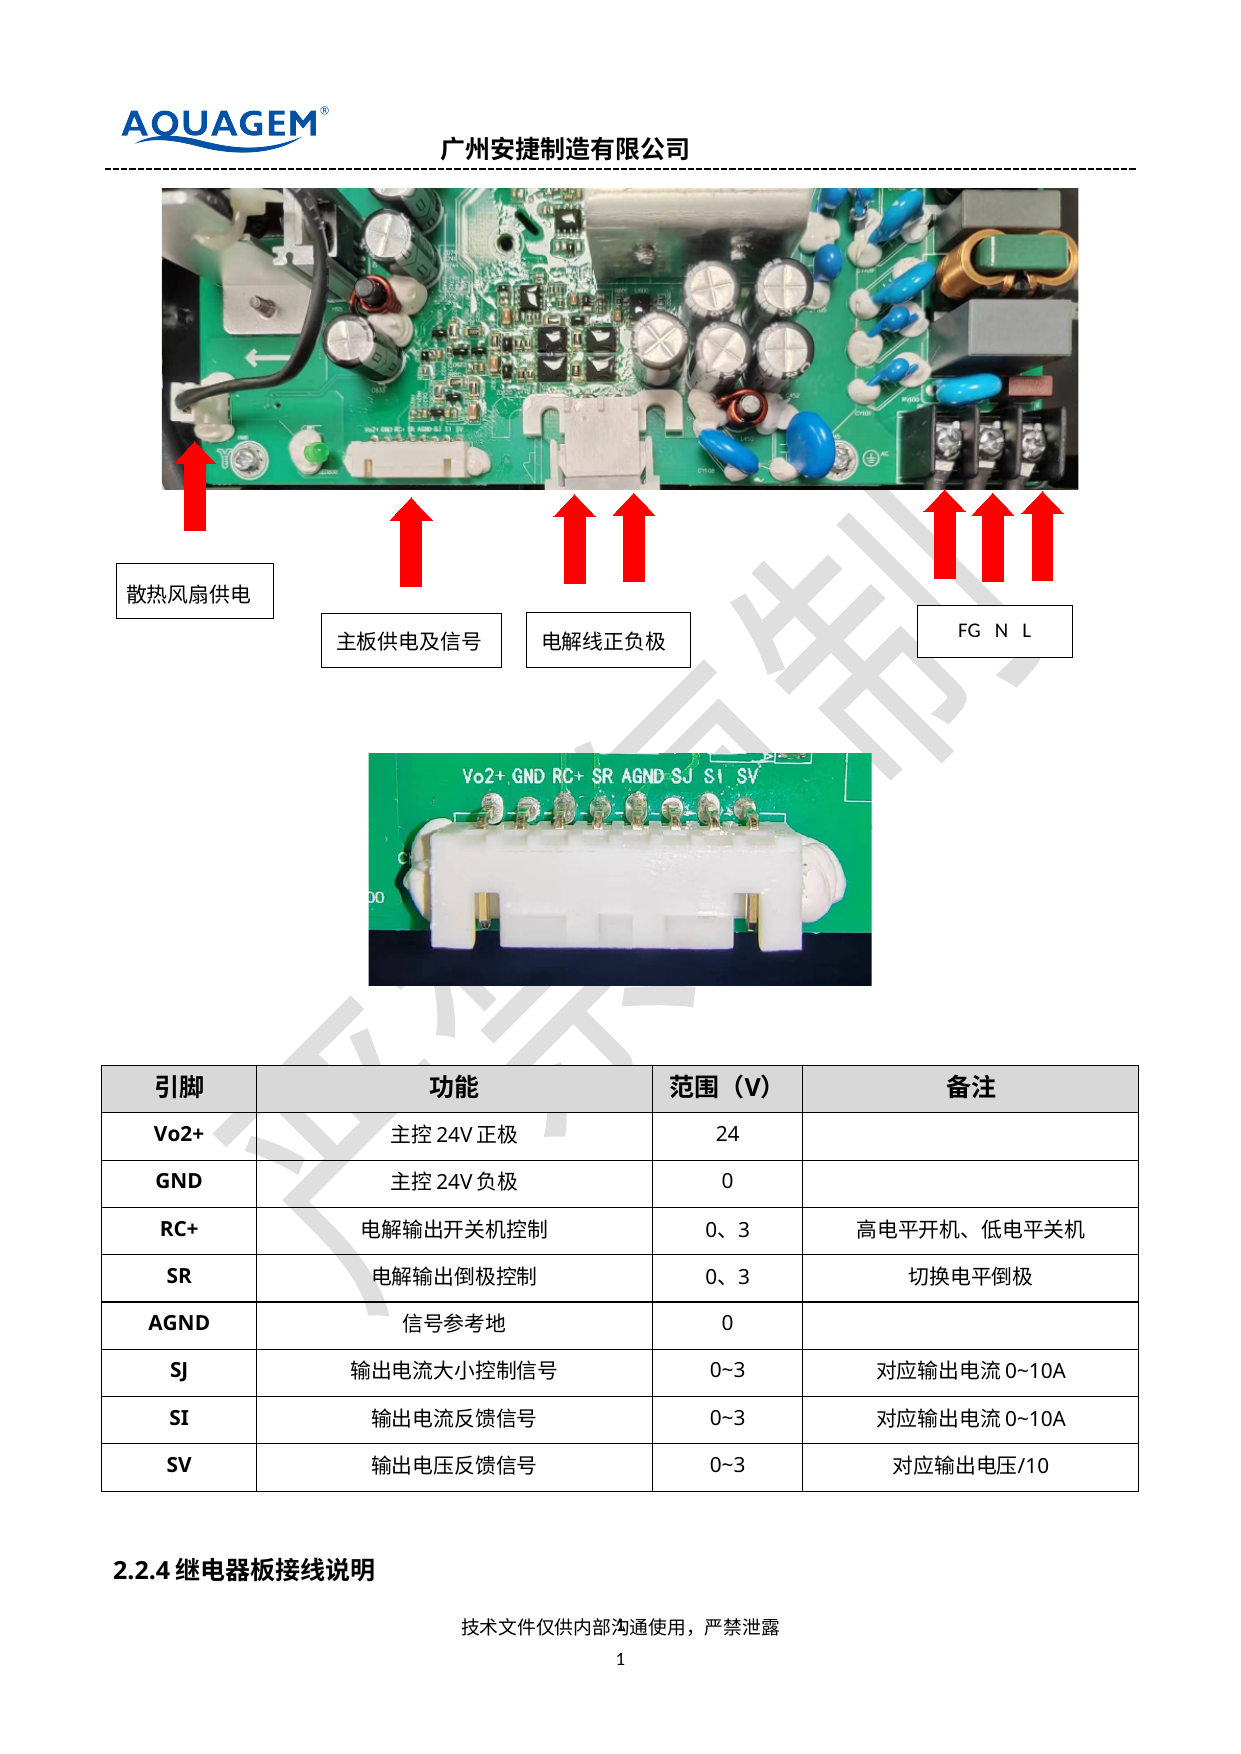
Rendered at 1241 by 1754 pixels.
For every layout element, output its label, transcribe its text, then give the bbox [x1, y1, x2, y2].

table_header 引脚 [102, 1066, 256, 1112]
table_cell 电解输出开关机控制 [257, 1208, 652, 1254]
table_cell Vo2+ [102, 1113, 256, 1159]
table_cell 输出电流反馈信号 [257, 1397, 652, 1443]
picture [112, 96, 343, 159]
table_cell 0~3 [653, 1397, 802, 1443]
table_cell 切换电平倒极 [803, 1255, 1138, 1301]
table_cell RC+ [102, 1208, 256, 1254]
table_header 范围（V） [653, 1066, 802, 1112]
picture [161, 188, 1079, 490]
table_cell 24 [653, 1113, 802, 1159]
table_cell 对应输出电流0~10A [803, 1397, 1138, 1443]
table_cell 0、3 [653, 1208, 802, 1254]
table_cell 对应输出电压/10 [803, 1444, 1138, 1491]
table_cell 电解输出倒极控制 [257, 1255, 652, 1301]
text 2.2.4继电器板接线说明 [113, 1549, 1127, 1589]
picture [368, 753, 872, 986]
table_cell 0~3 [653, 1350, 802, 1396]
table_cell [803, 1303, 1138, 1349]
table_cell [803, 1161, 1138, 1207]
table_cell 主控24V负极 [257, 1161, 652, 1207]
table_cell 0~3 [653, 1444, 802, 1491]
table_header 备注 [803, 1066, 1138, 1112]
table_cell 0 [653, 1303, 802, 1349]
table_cell [803, 1113, 1138, 1159]
table_cell SR [102, 1255, 256, 1301]
table_cell 0 [653, 1161, 802, 1207]
table_cell 输出电流大小控制信号 [257, 1350, 652, 1396]
table_cell AGND [102, 1303, 256, 1349]
table_cell SV [102, 1444, 256, 1491]
table_cell 0、3 [653, 1255, 802, 1301]
table_cell 输出电压反馈信号 [257, 1444, 652, 1491]
table_cell SJ [102, 1350, 256, 1396]
table_cell 信号参考地 [257, 1303, 652, 1349]
table_cell SI [102, 1397, 256, 1443]
table_cell GND [102, 1161, 256, 1207]
table_cell 高电平开机、低电平关机 [803, 1208, 1138, 1254]
table_cell 主控24V正极 [257, 1113, 652, 1159]
table_cell 对应输出电流0~10A [803, 1350, 1138, 1396]
table_header 功能 [257, 1066, 652, 1112]
